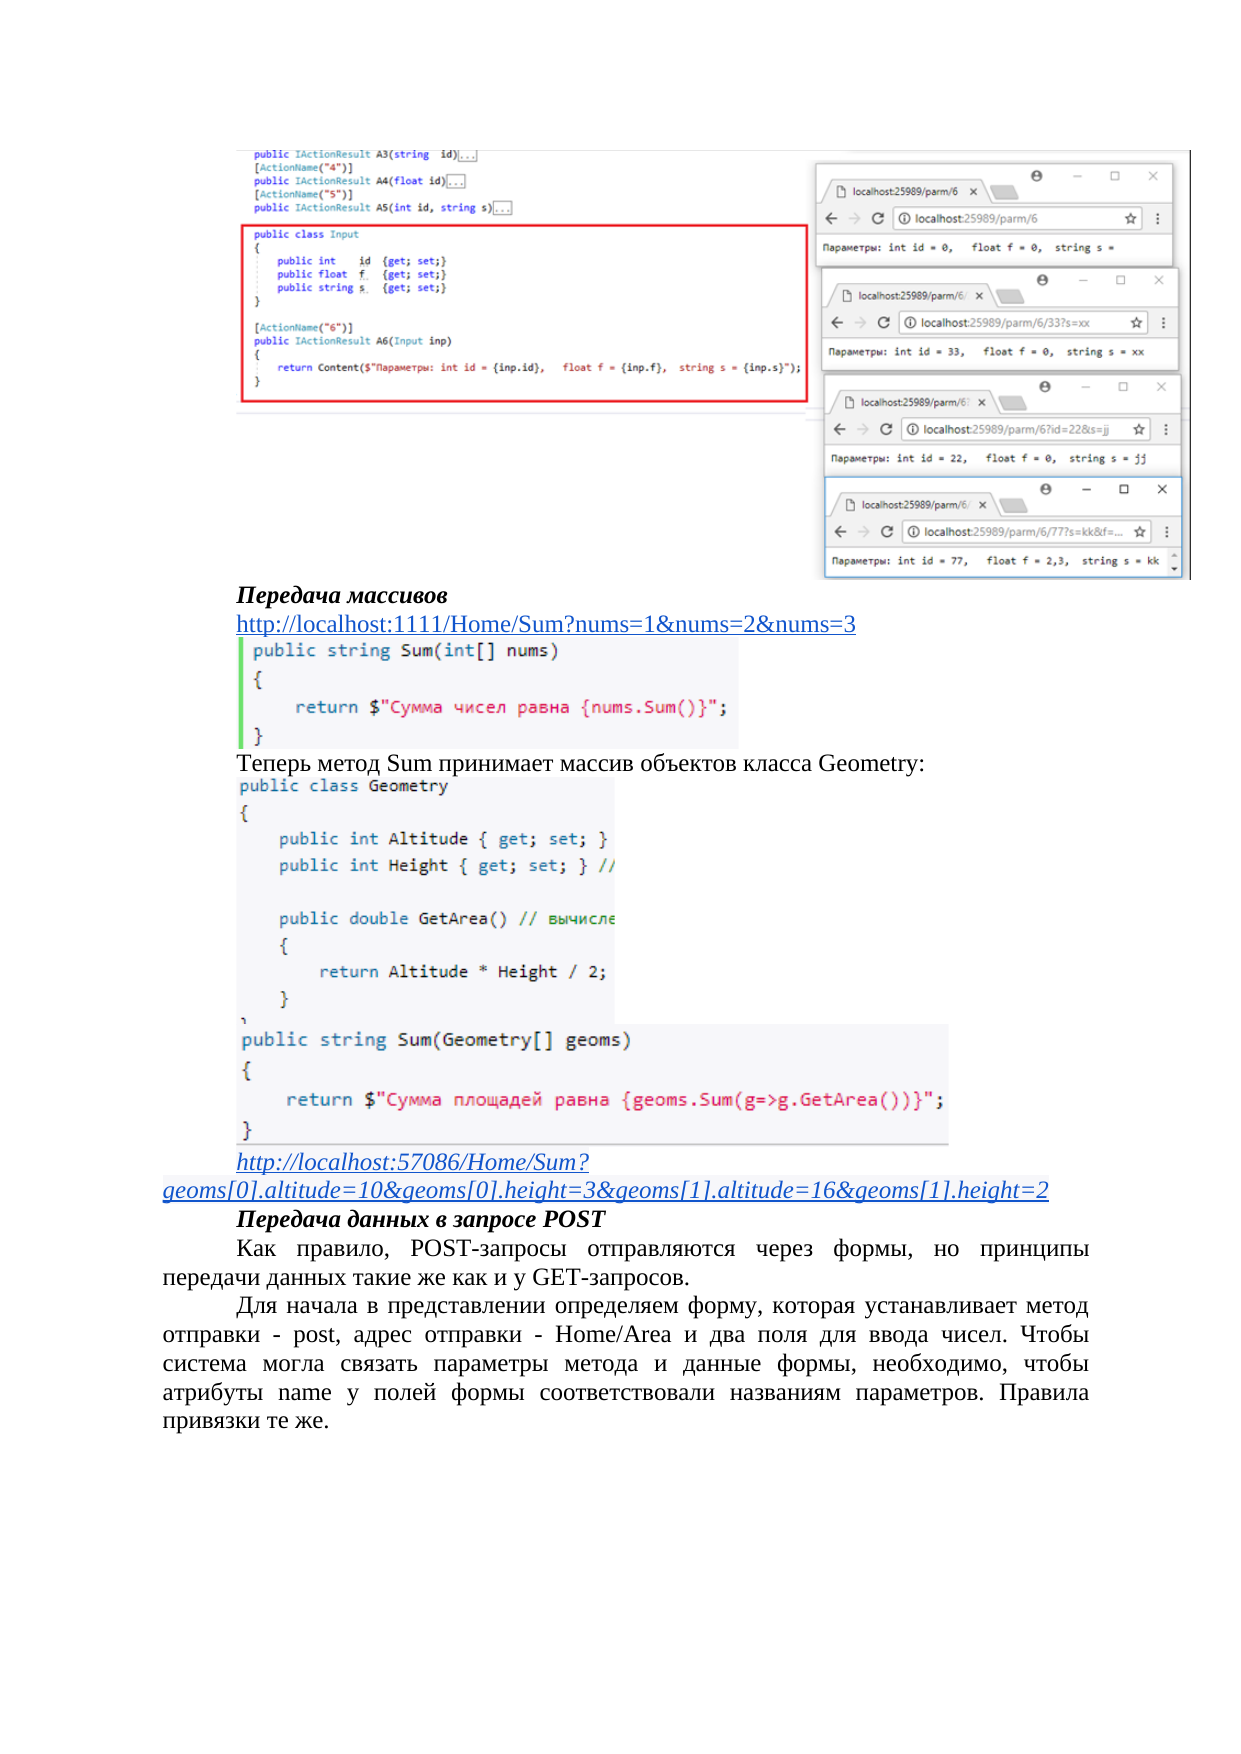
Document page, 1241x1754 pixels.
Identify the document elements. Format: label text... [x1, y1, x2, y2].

text Передача массивов [162, 580, 1090, 609]
text Передача данных в запросе POST [162, 1204, 1090, 1233]
text http://localhost:1111/Home/Sum?nums=1&nums=2&nums=3 [162, 609, 1090, 637]
text Для начала в представлении определяем форму, которая устанавливает метод отправки - post, адрес отправки - Home/Area и два поля для ввода чисел. Чтобы система могла связать параметры метода и данные формы, необходимо, чтобы атрибуты name у полей формы соответствовали названиям параметров. Правила привязки те же. [162, 1290, 1090, 1434]
picture [236, 150, 1192, 580]
picture [236, 637, 739, 749]
picture [236, 777, 949, 1147]
text Как правило, POST-запросы отправляются через формы, но принципы передачи данных такие же как и у GET-запросов. [162, 1233, 1090, 1290]
text http://localhost:57086/Home/Sum?geoms[0].altitude=10&geoms[0].height=3&geoms[1].altitude=16&geoms[1].height=2 [589, 1147, 1090, 1204]
text Теперь метод Sum принимает массив объектов класса Geometry: [162, 748, 1090, 777]
